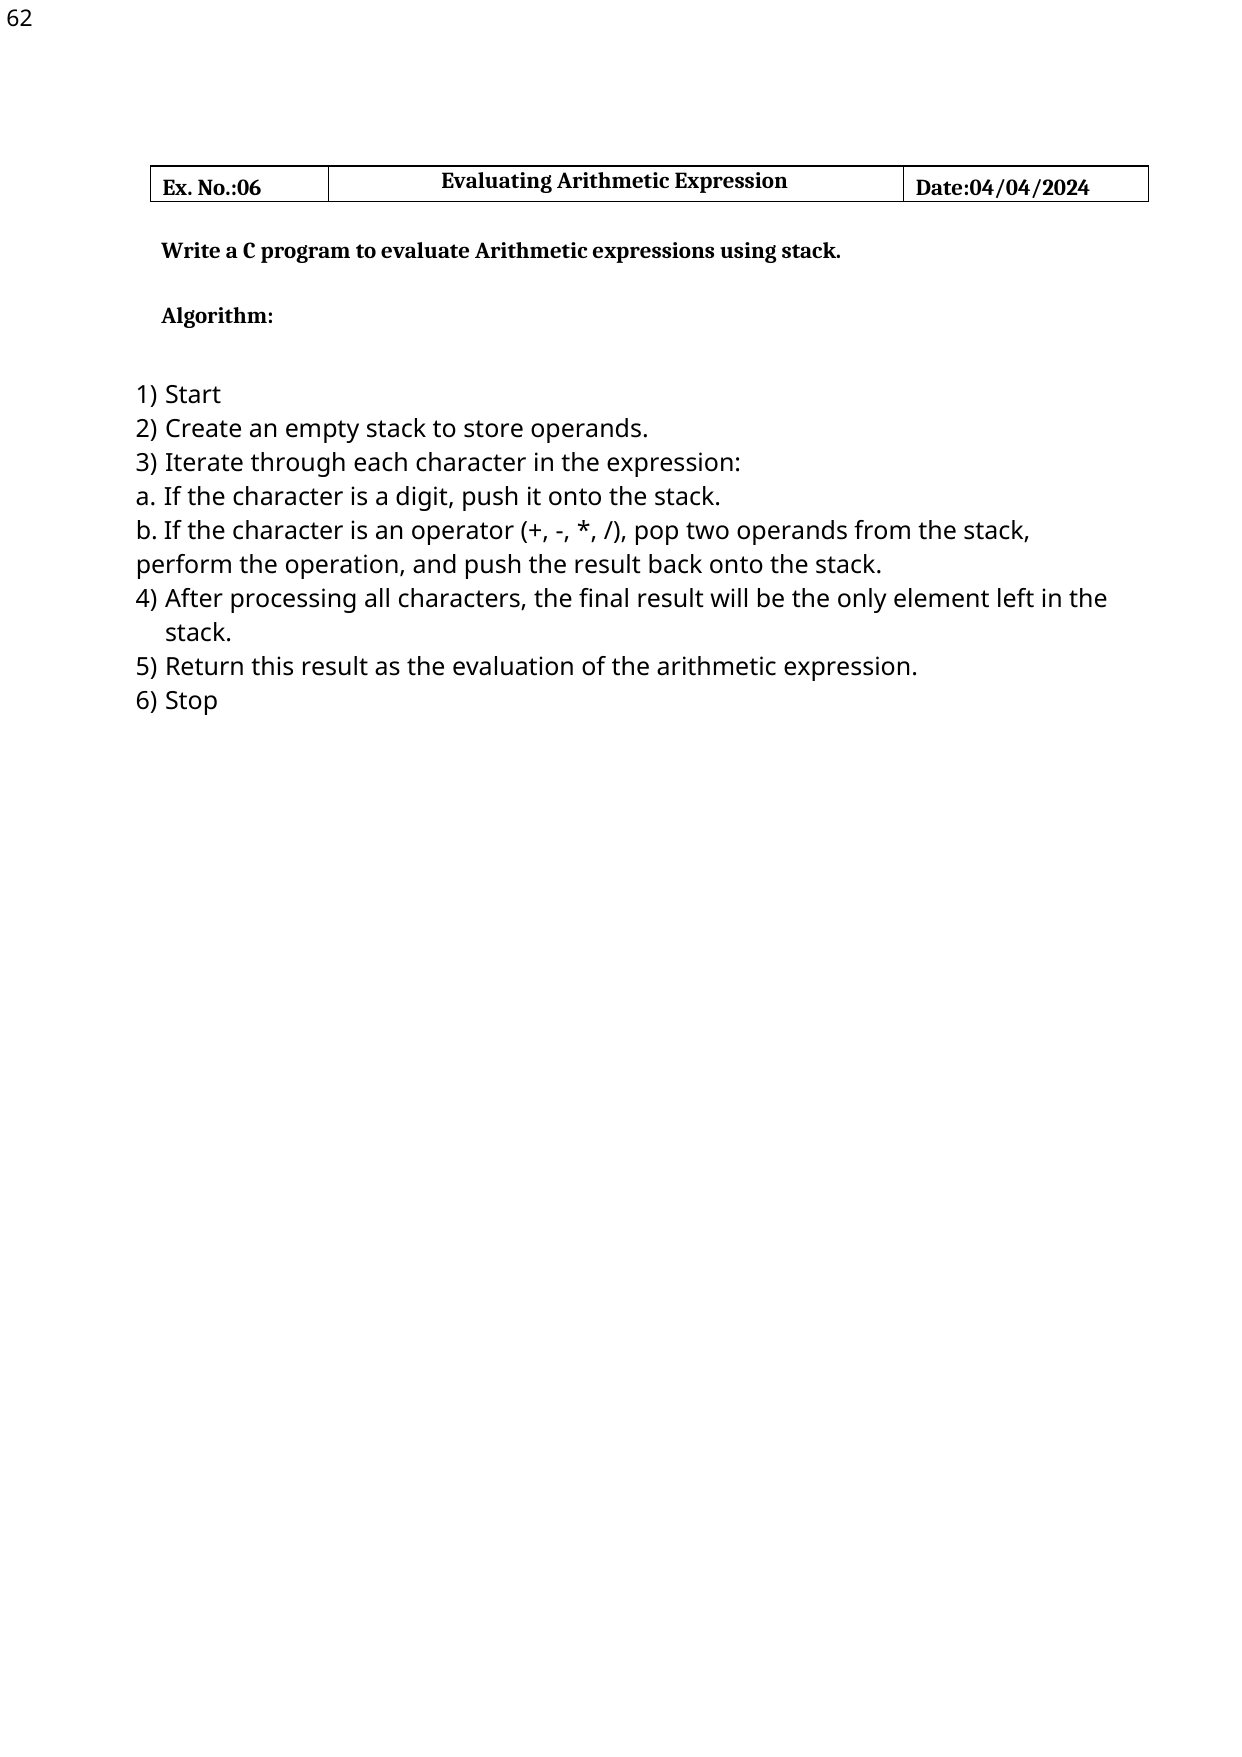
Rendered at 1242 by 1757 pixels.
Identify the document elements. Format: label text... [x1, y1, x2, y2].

list Create an empty stack to store operands. [135, 410, 1162, 444]
list If the character is a digit, push it onto the stack. [135, 478, 1162, 513]
table_header Date:04/04/2024 [904, 167, 1148, 201]
table_header Ex. No.:06 [151, 167, 328, 201]
table_header Evaluating Arithmetic Expression [329, 167, 903, 201]
list Return this result as the evaluation of the arithmetic expression. [135, 649, 1162, 683]
text Write a C program to evaluate Arithmetic expressions using stack. Algorithm: [161, 237, 856, 330]
list If the character is an operator (+, -, *, /), pop two operands from the stack, perform the operation, and push the result back onto the stack. [136, 513, 1114, 581]
list Stop [135, 683, 1162, 717]
list After processing all characters, the final result will be the only element left in the stack. [135, 581, 1162, 649]
list Start [135, 376, 1162, 410]
list Iterate through each character in the expression: [135, 444, 1162, 478]
